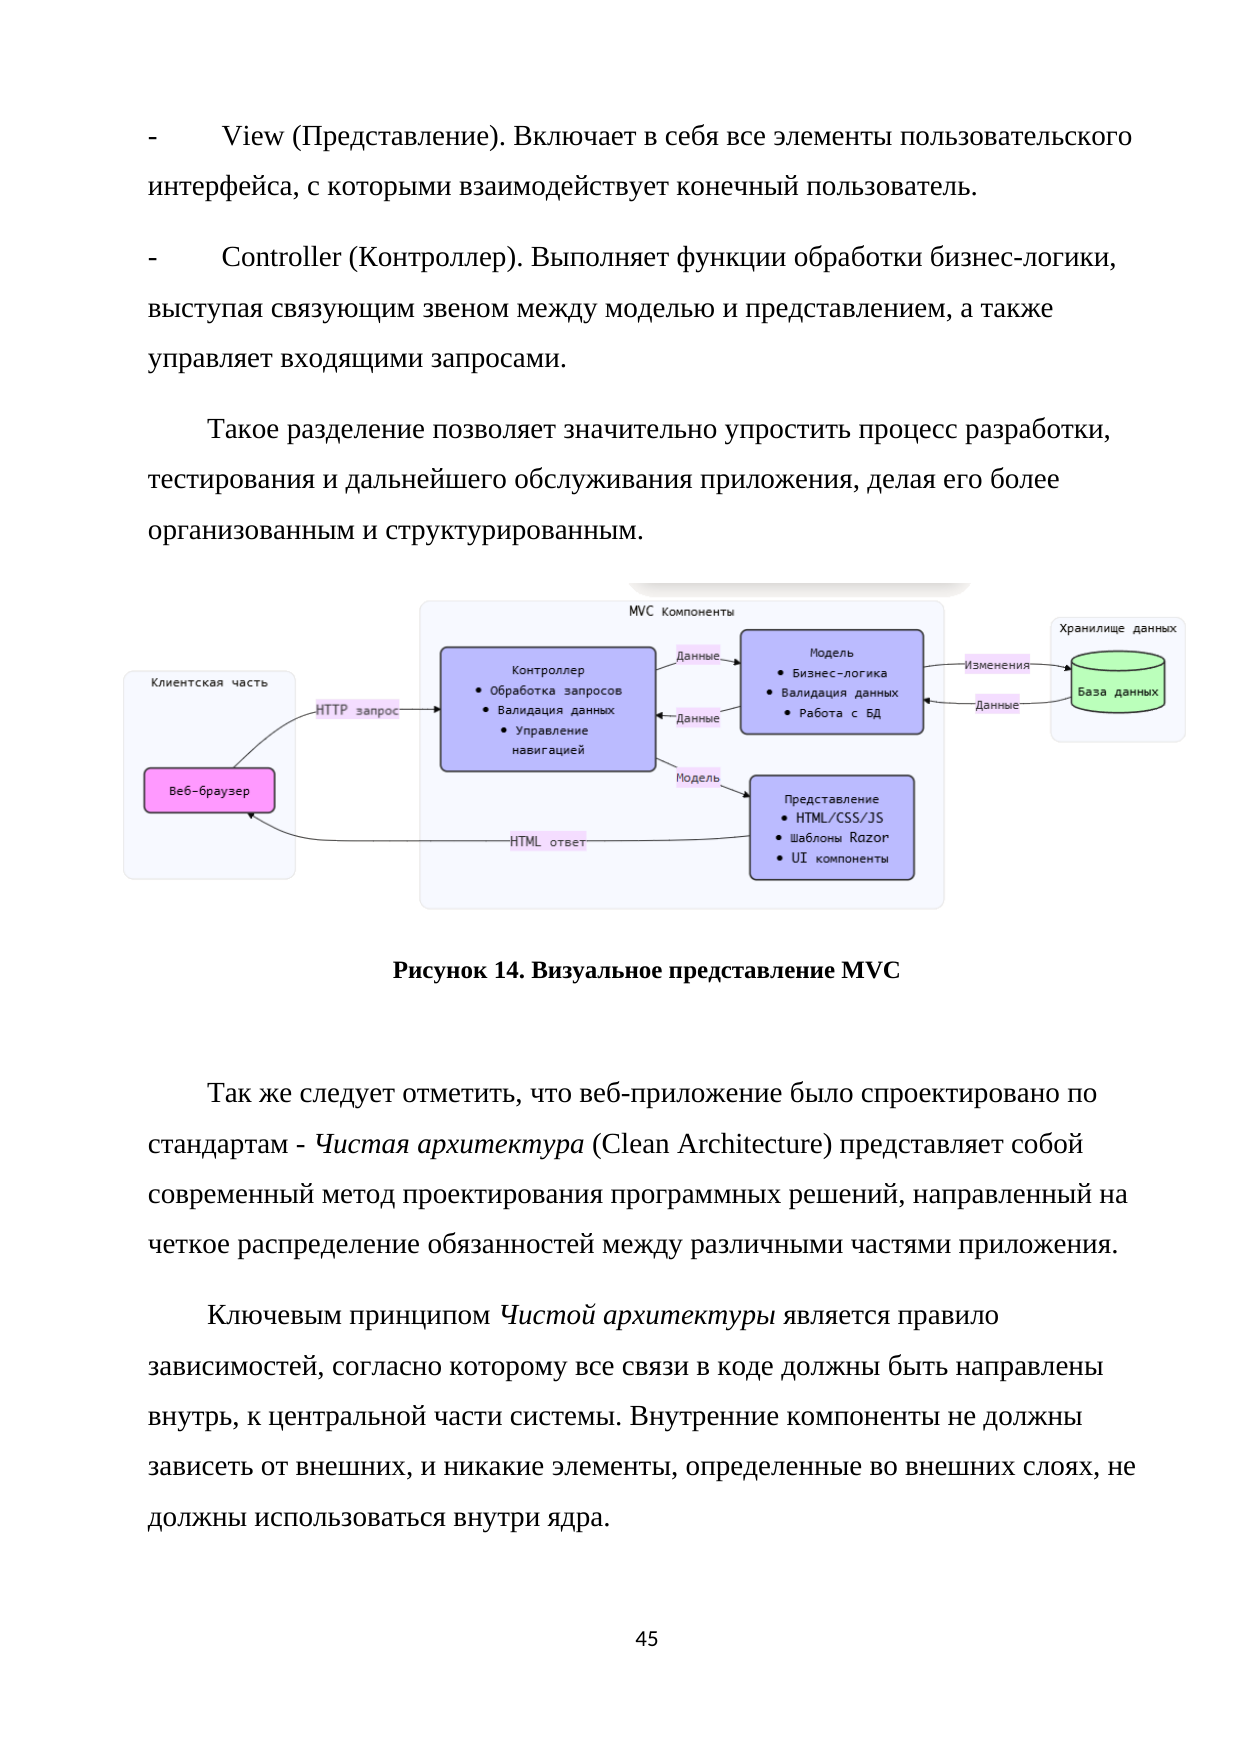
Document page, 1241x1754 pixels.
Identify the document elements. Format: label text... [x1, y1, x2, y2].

picture [118, 583, 1193, 920]
text - View (Представление). Включает в себя все элементы пользовательского интерфейса, с которыми взаимодействует конечный пользователь. [148, 118, 1146, 202]
text Такое разделение позволяет значительно упростить процесс разработки, тестирования и дальнейшего обслуживания приложения, делая его более организованным и структурированным. [148, 411, 1146, 546]
text Рисунок 14. Визуальное представление MVC [148, 955, 1146, 983]
text Ключевым принципом Чистой архитектуры является правило зависимостей, согласно которому все связи в коде должны быть направлены внутрь, к центральной части системы. Внутренние компоненты не должны зависеть от внешних, и никакие элементы, определенные во внешних слоях, не должны использоваться внутри ядра. [148, 1297, 1146, 1532]
text Так же следует отметить, что веб-приложение было спроектировано по стандартам - Чистая архитектура (Clean Architecture) представляет собой современный метод проектирования программных решений, направленный на четкое распределение обязанностей между различными частями приложения. [148, 1075, 1146, 1260]
text - Controller (Контроллер). Выполняет функции обработки бизнес-логики, выступая связующим звеном между моделью и представлением, а также управляет входящими запросами. [148, 239, 1146, 374]
